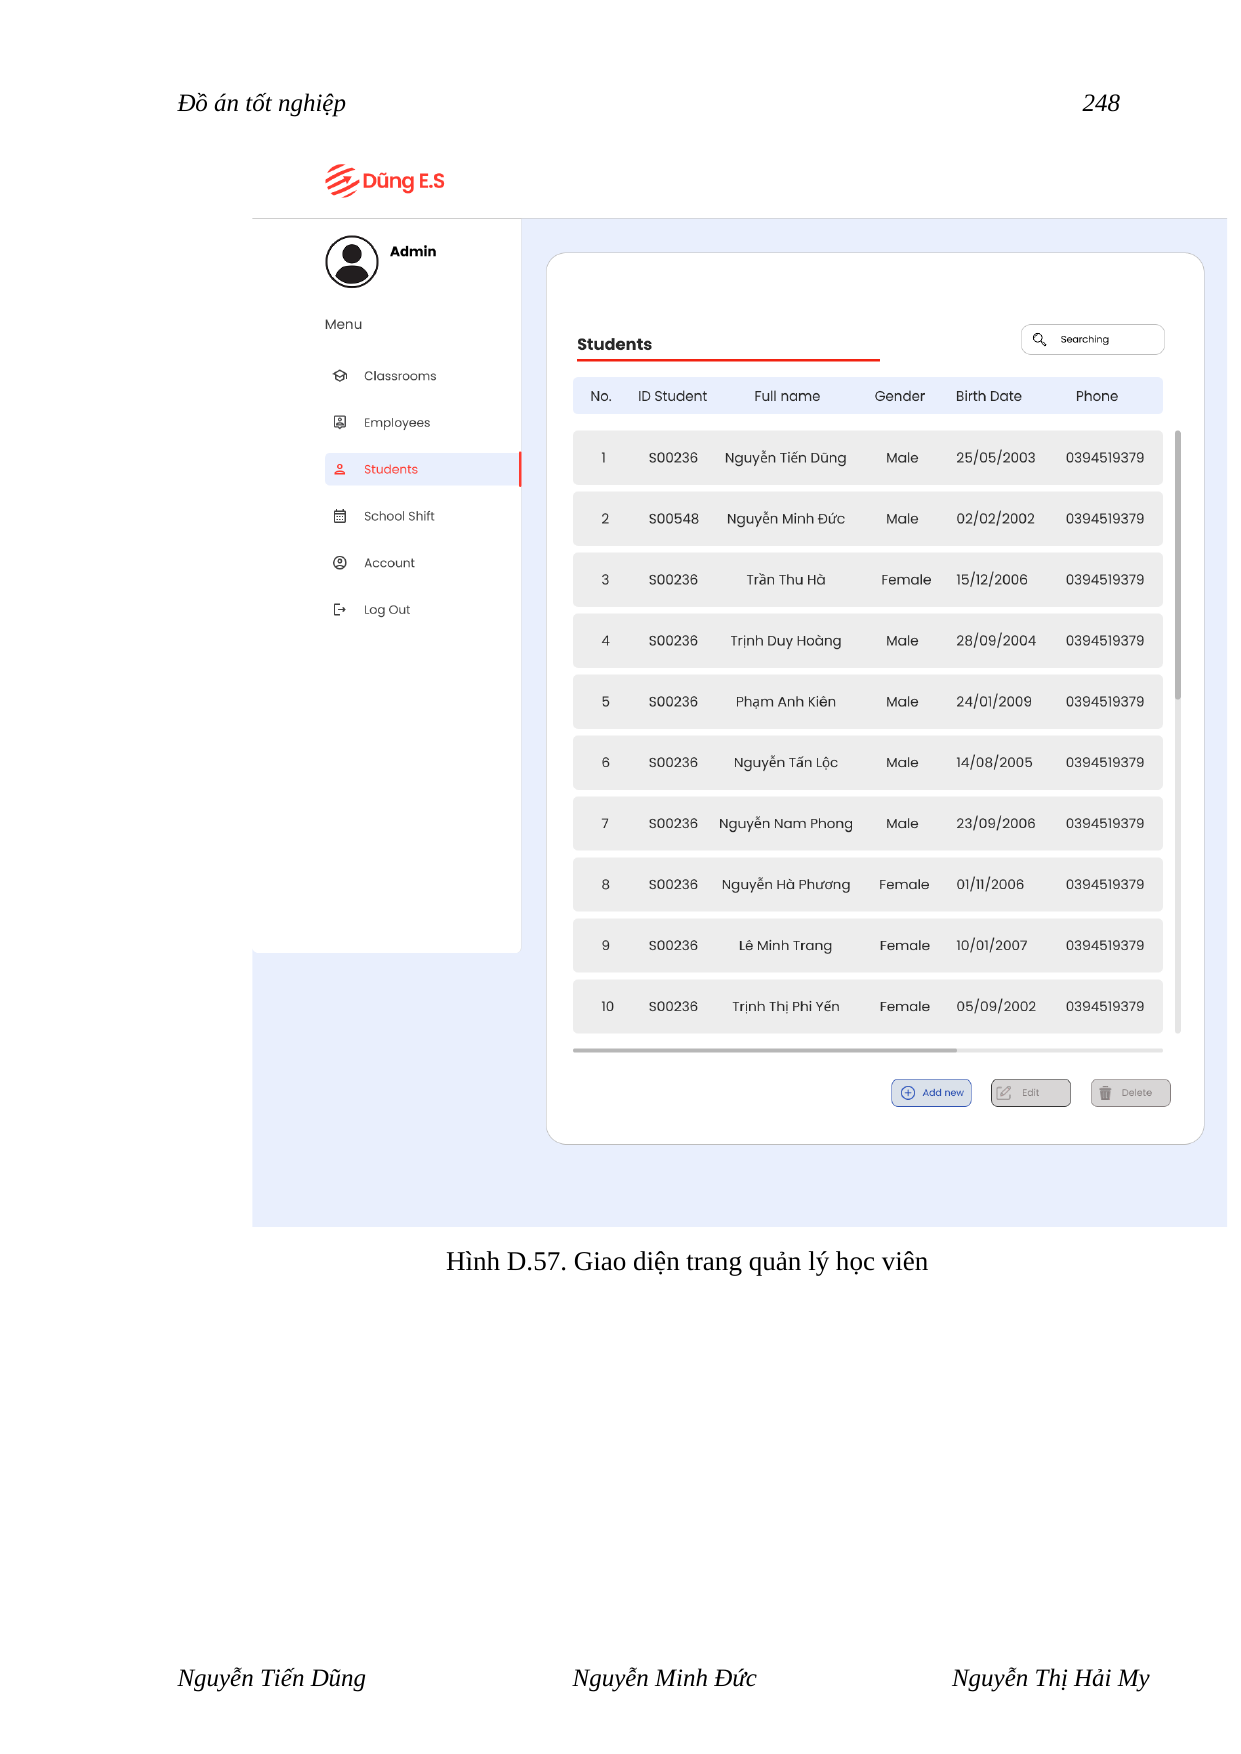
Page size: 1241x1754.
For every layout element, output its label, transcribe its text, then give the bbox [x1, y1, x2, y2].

picture [252, 143, 1228, 1227]
text Hình D.57. Giao diện trang quản lý học viên [252, 1245, 1122, 1276]
